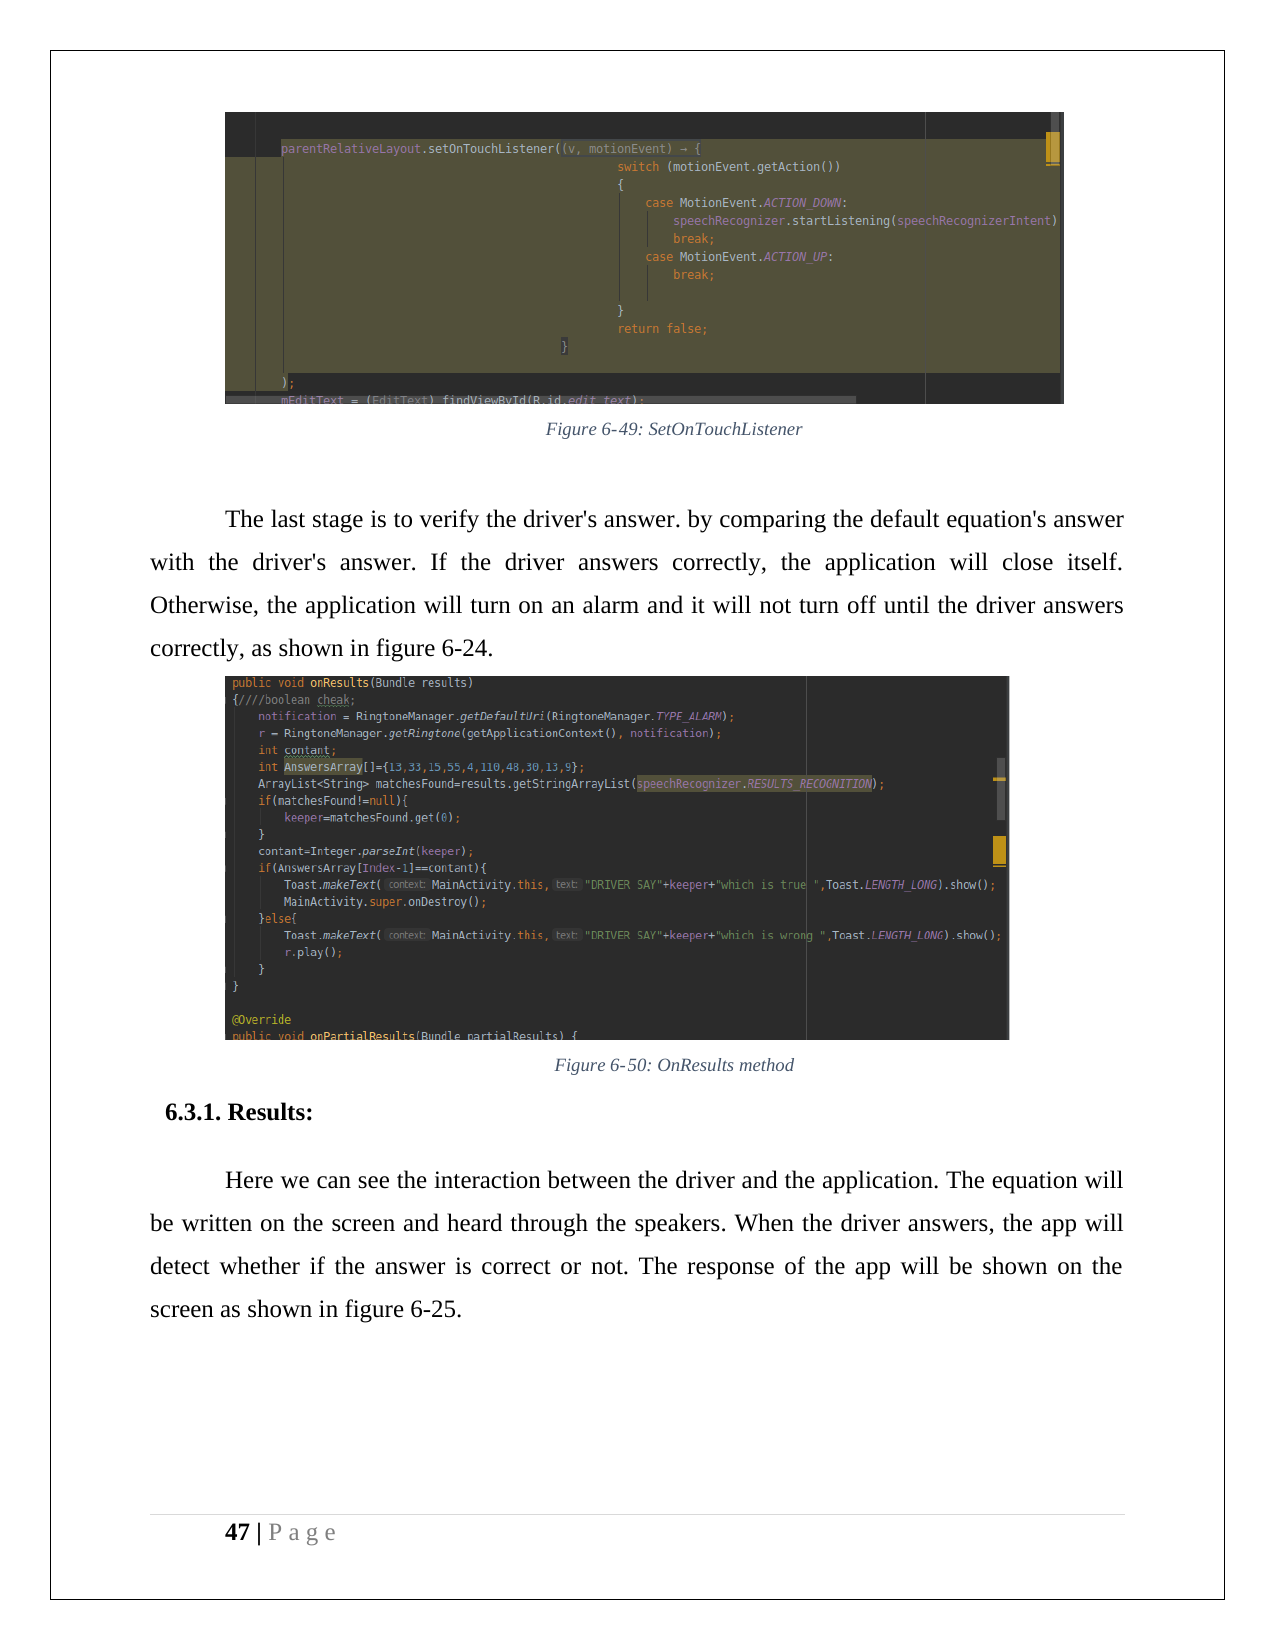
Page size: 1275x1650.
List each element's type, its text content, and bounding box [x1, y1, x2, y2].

picture [225, 676, 1010, 1040]
subtitle Results: [165, 1097, 1125, 1125]
picture [225, 112, 1064, 404]
text Here we can see the interaction between the driver and the application. The equation will be written on the screen and heard through the speakers. When the driver answers, the app will detect whether if the answer is correct or not. The response of the app will be shown on the screen as shown in figure 6-25. [150, 1165, 1125, 1323]
text The last stage is to verify the driver's answer. by comparing the default equation's answer with the driver's answer. If the driver answers correctly, the application will close itself. Otherwise, the application will turn on an alarm and it will not turn off until the driver answers correctly, as shown in figure 6-24. [150, 504, 1125, 662]
